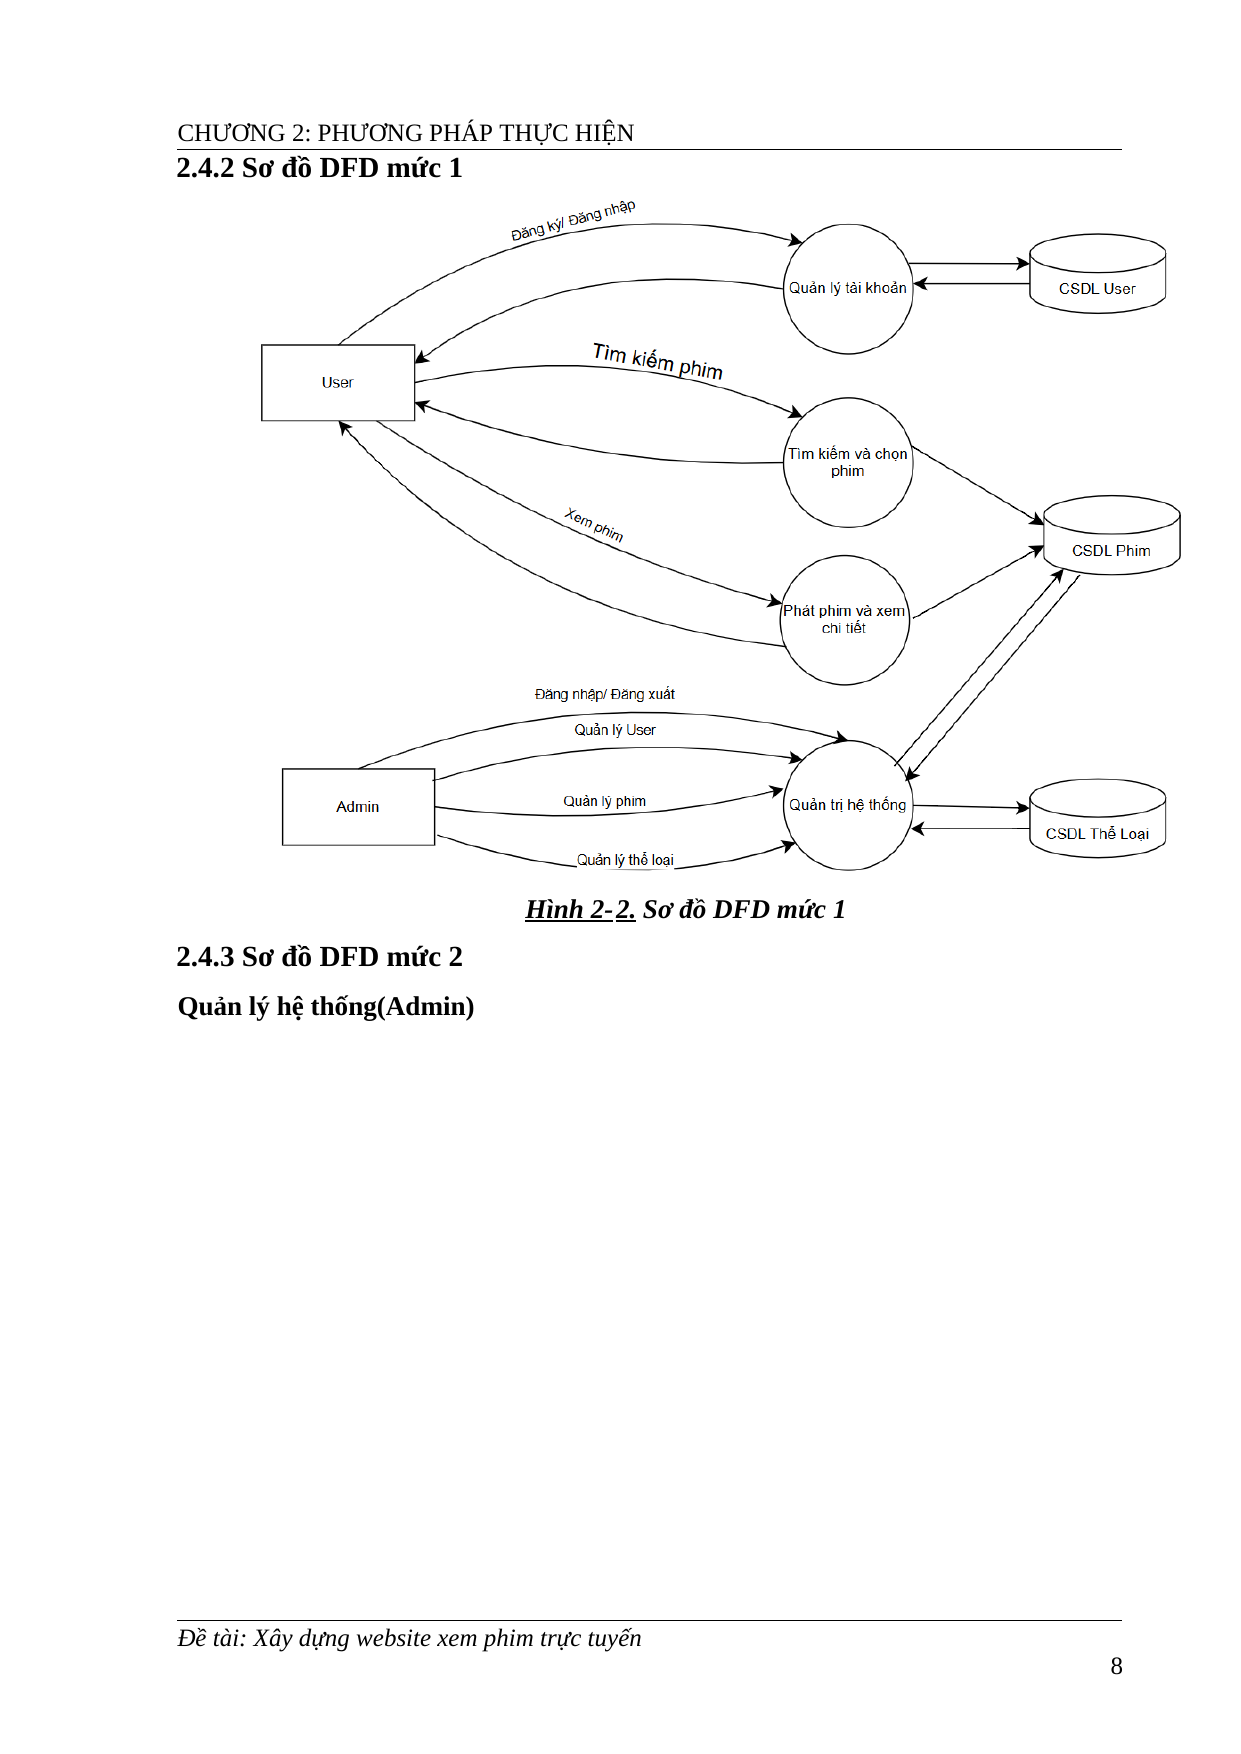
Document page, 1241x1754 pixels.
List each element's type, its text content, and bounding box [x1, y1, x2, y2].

text Hình 2-2. Sơ đồ DFD mức 1 [177, 893, 1122, 924]
subtitle Sơ đồ DFD mức 1 [176, 150, 1122, 183]
text Quản lý hệ thống(Admin) [177, 990, 1122, 1021]
picture [252, 200, 1198, 878]
subtitle Sơ đồ DFD mức 2 [176, 939, 1122, 973]
